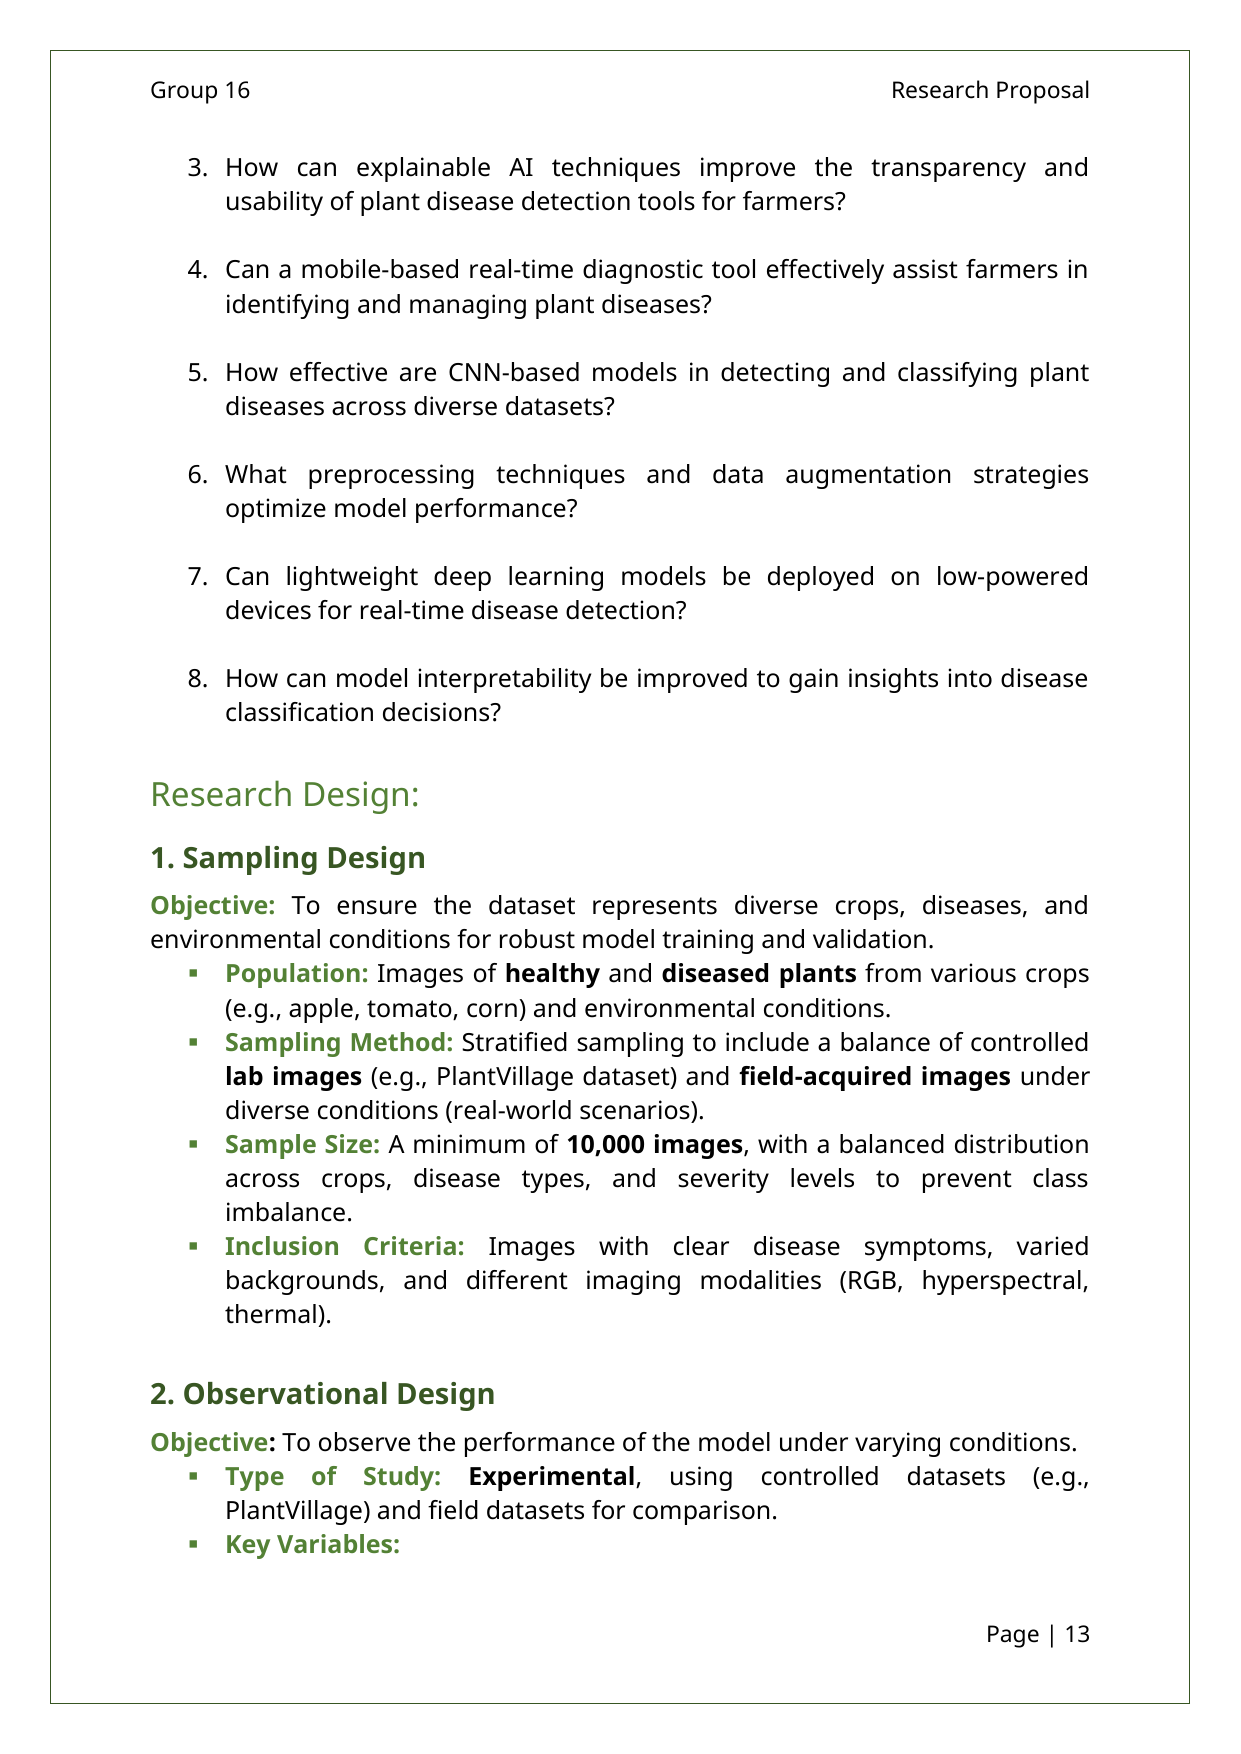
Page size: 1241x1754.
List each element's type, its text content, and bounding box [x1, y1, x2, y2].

list Inclusion Criteria: Images with clear disease symptoms, varied backgrounds, and different imaging modalities (RGB, hyperspectral, thermal). [187, 1229, 1090, 1331]
list Key Variables: [187, 1526, 1090, 1560]
list What preprocessing techniques and data augmentation strategies optimize model performance? [187, 457, 1090, 525]
text Objective: To observe the performance of the model under varying conditions. [150, 1424, 1090, 1458]
list Sampling Method: Stratified sampling to include a balance of controlled lab images (e.g., PlantVillage dataset) and field-acquired images under diverse conditions (real-world scenarios). [187, 1024, 1090, 1126]
text Objective: To ensure the dataset represents diverse crops, diseases, and environmental conditions for robust model training and validation. [150, 888, 1090, 956]
subtitle 2. Observational Design [150, 1373, 1090, 1413]
list Type of Study: Experimental, using controlled datasets (e.g., PlantVillage) and field datasets for comparison. [187, 1458, 1090, 1526]
list Can a mobile-based real-time diagnostic tool effectively assist farmers in identifying and managing plant diseases? [187, 252, 1090, 320]
list How effective are CNN-based models in detecting and classifying plant diseases across diverse datasets? [187, 354, 1090, 422]
subtitle Research Design: [150, 771, 1090, 817]
list Population: Images of healthy and diseased plants from various crops (e.g., apple, tomato, corn) and environmental conditions. [187, 956, 1090, 1024]
list How can model interpretability be improved to gain insights into disease classification decisions? [187, 661, 1090, 729]
subtitle 1. Sampling Design [150, 837, 1090, 877]
list Can lightweight deep learning models be deployed on low-powered devices for real-time disease detection? [187, 559, 1090, 627]
list Sample Size: A minimum of 10,000 images, with a balanced distribution across crops, disease types, and severity levels to prevent class imbalance. [187, 1126, 1090, 1229]
list How can explainable AI techniques improve the transparency and usability of plant disease detection tools for farmers? [187, 150, 1090, 218]
